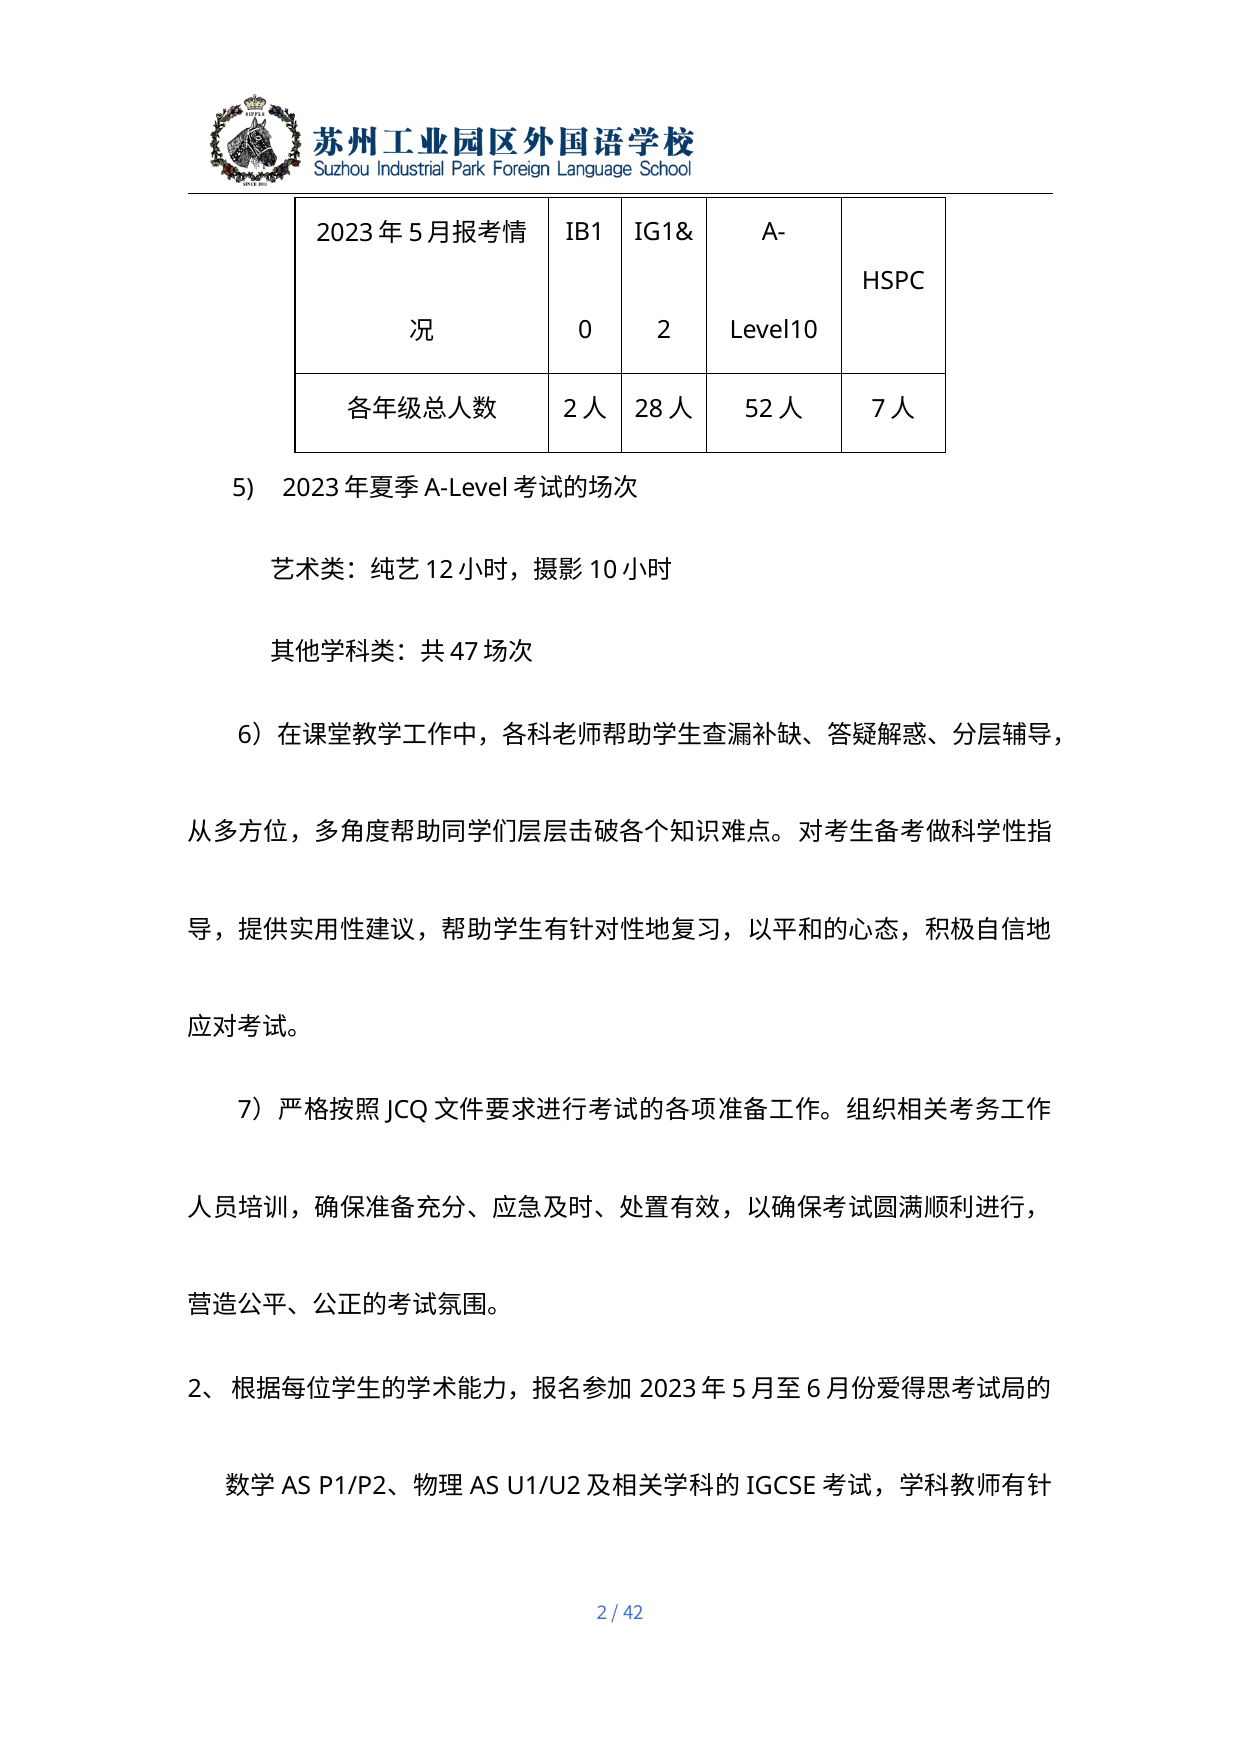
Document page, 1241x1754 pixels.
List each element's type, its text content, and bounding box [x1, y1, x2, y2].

text 艺术类：纯艺12小时，摄影10小时 [237, 536, 1053, 601]
table_cell 各年级总人数 [296, 374, 548, 452]
table_header IG1&2 [622, 198, 706, 373]
list 2023年夏季A-Level考试的场次 [232, 453, 1053, 518]
text 6）在课堂教学工作中，各科老师帮助学生查漏补缺、答疑解惑、分层辅导，从多方位，多角度帮助同学们层层击破各个知识难点。对考生备考做科学性指导，提供实用性建议，帮助学生有针对性地复习，以平和的心态，积极自信地应对考试。 [187, 700, 1053, 1057]
picture [187, 88, 702, 191]
table_header IB10 [549, 198, 621, 373]
table_cell 52人 [707, 374, 841, 452]
text 7）严格按照JCQ文件要求进行考试的各项准备工作。组织相关考务工作人员培训，确保准备充分、应急及时、处置有效，以确保考试圆满顺利进行，营造公平、公正的考试氛围。 [187, 1076, 1053, 1336]
table_header HSPC [842, 198, 945, 373]
table_cell 28人 [622, 374, 706, 452]
table_header A-Level10 [707, 198, 841, 373]
list 根据每位学生的学术能力，报名参加2023年5月至6月份爱得思考试局的数学AS P1/P2、物理AS U1/U2及相关学科的IGCSE考试，学科教师有针对性地开展教学与复习，帮助学生考出高分。 [187, 1354, 1053, 1516]
text 其他学科类：共47场次 [237, 618, 1053, 683]
table_cell 2人 [549, 374, 621, 452]
table_header 2023年5月报考情况 [296, 198, 548, 373]
table_cell 7人 [842, 374, 945, 452]
